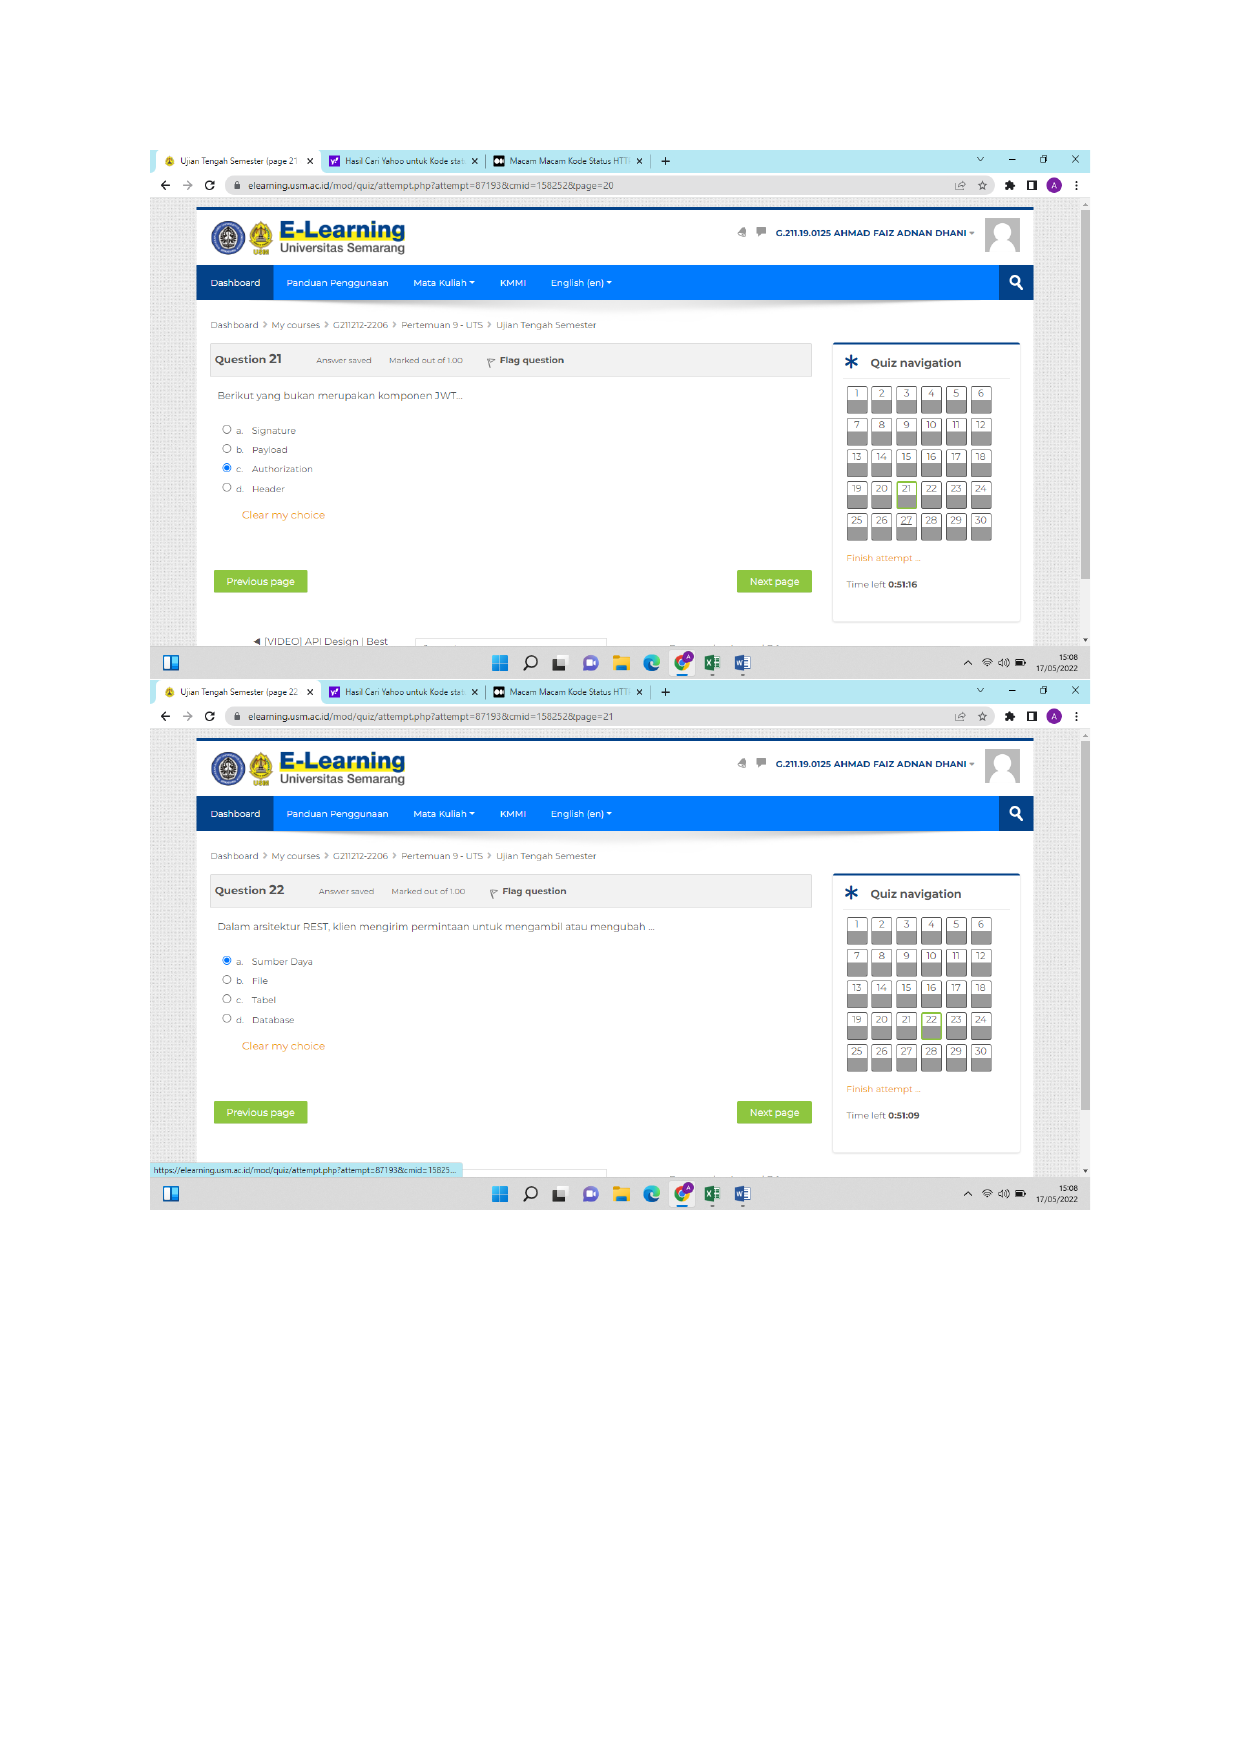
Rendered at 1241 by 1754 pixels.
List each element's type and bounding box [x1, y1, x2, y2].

picture [150, 150, 1091, 679]
picture [150, 680, 1091, 1210]
